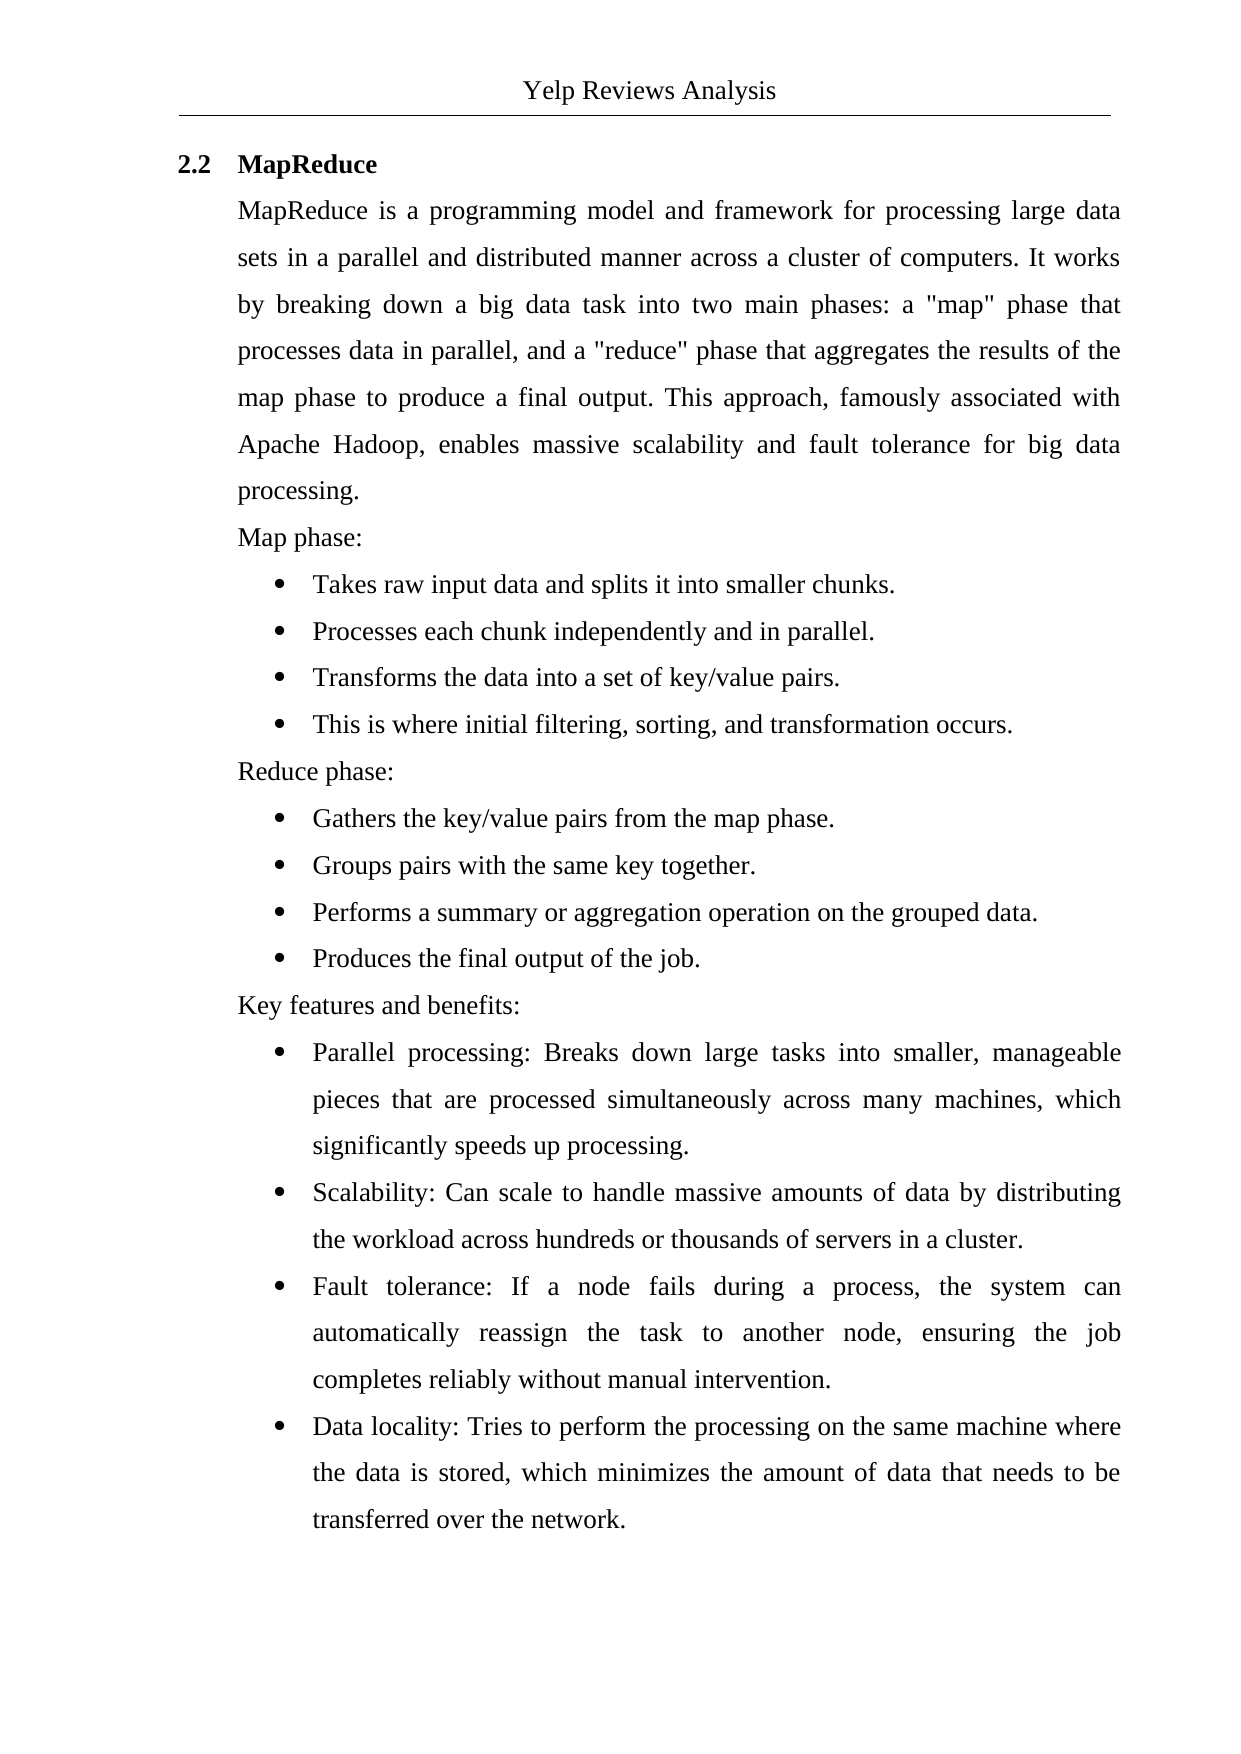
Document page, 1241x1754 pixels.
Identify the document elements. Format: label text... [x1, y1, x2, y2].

text Key features and benefits: [237, 989, 1122, 1021]
list Fault tolerance: If a node fails during a process, the system can automatically reassign the task to another node, ensuring the job completes reliably without manual intervention. [275, 1269, 1122, 1394]
text Reduce phase: [237, 755, 1122, 786]
list Produces the final output of the job. [275, 942, 1122, 974]
subtitle MapReduce [177, 148, 1122, 179]
list Transforms the data into a set of key/value pairs. [275, 661, 1122, 693]
list Gathers the key/value pairs from the map phase. [275, 802, 1122, 833]
list Performs a summary or aggregation operation on the grouped data. [275, 896, 1122, 927]
list Takes raw input data and splits it into smaller chunks. [275, 568, 1122, 599]
list This is where initial filtering, sorting, and transformation occurs. [275, 708, 1122, 739]
list Data locality: Tries to perform the processing on the same machine where the data is stored, which minimizes the amount of data that needs to be transferred over the network. [275, 1410, 1122, 1534]
list Groups pairs with the same key together. [275, 849, 1122, 880]
text Map phase: [237, 521, 1122, 552]
list Scalability: Can scale to handle massive amounts of data by distributing the workload across hundreds or thousands of servers in a cluster. [275, 1176, 1122, 1254]
text MapReduce is a programming model and framework for processing large data sets in a parallel and distributed manner across a cluster of computers. It works by breaking down a big data task into two main phases: a "map" phase that processes data in parallel, and a "reduce" phase that aggregates the results of the map phase to produce a final output. This approach, famously associated with Apache Hadoop, enables massive scalability and fault tolerance for big data processing. [237, 194, 1122, 506]
list Processes each chunk independently and in parallel. [275, 614, 1122, 646]
list Parallel processing: Breaks down large tasks into smaller, manageable pieces that are processed simultaneously across many machines, which significantly speeds up processing. [275, 1036, 1122, 1161]
